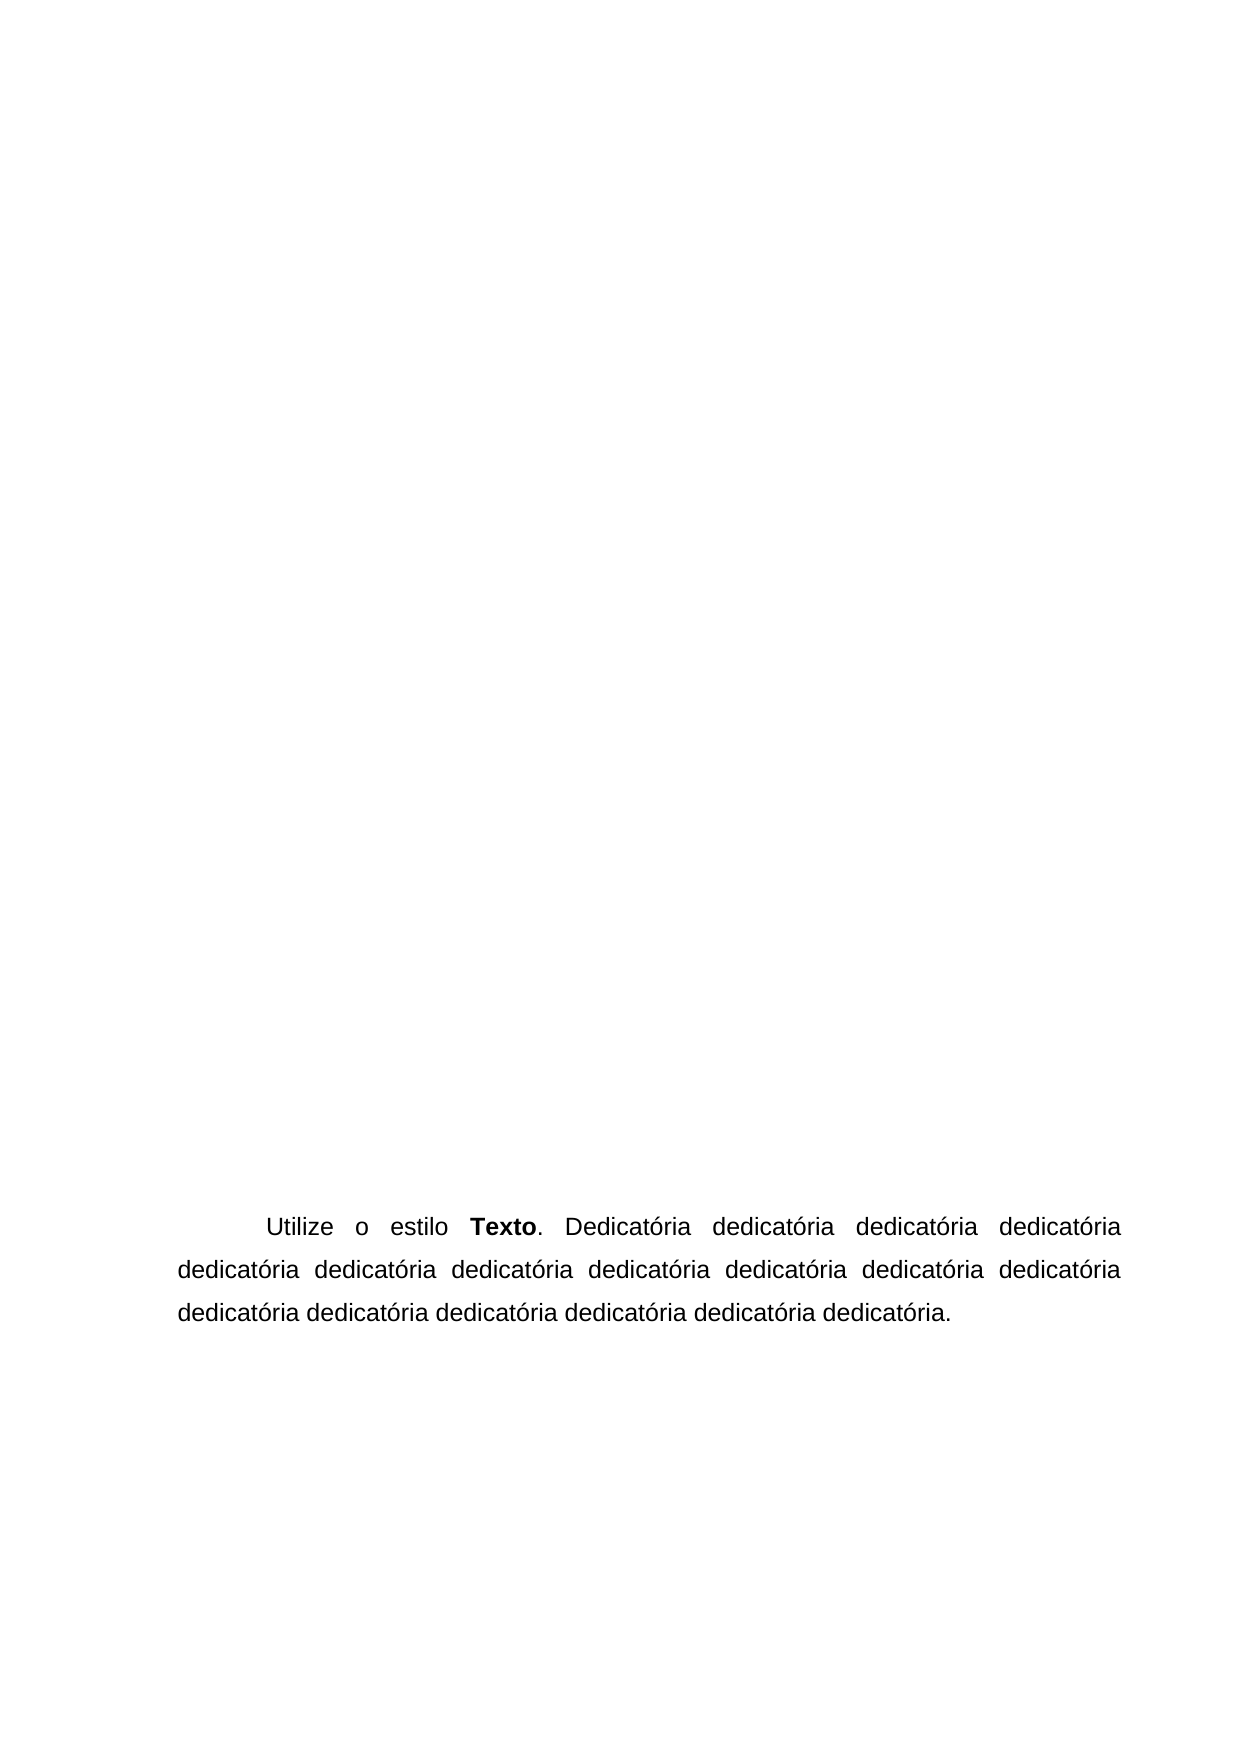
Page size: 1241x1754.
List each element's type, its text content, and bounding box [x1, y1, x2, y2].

text Utilize o estilo Texto. Dedicatória dedicatória dedicatória dedicatória dedicatória dedicatória dedicatória dedicatória dedicatória dedicatória dedicatória dedicatória dedicatória dedicatória dedicatória dedicatória dedicatória. [177, 1212, 1122, 1327]
